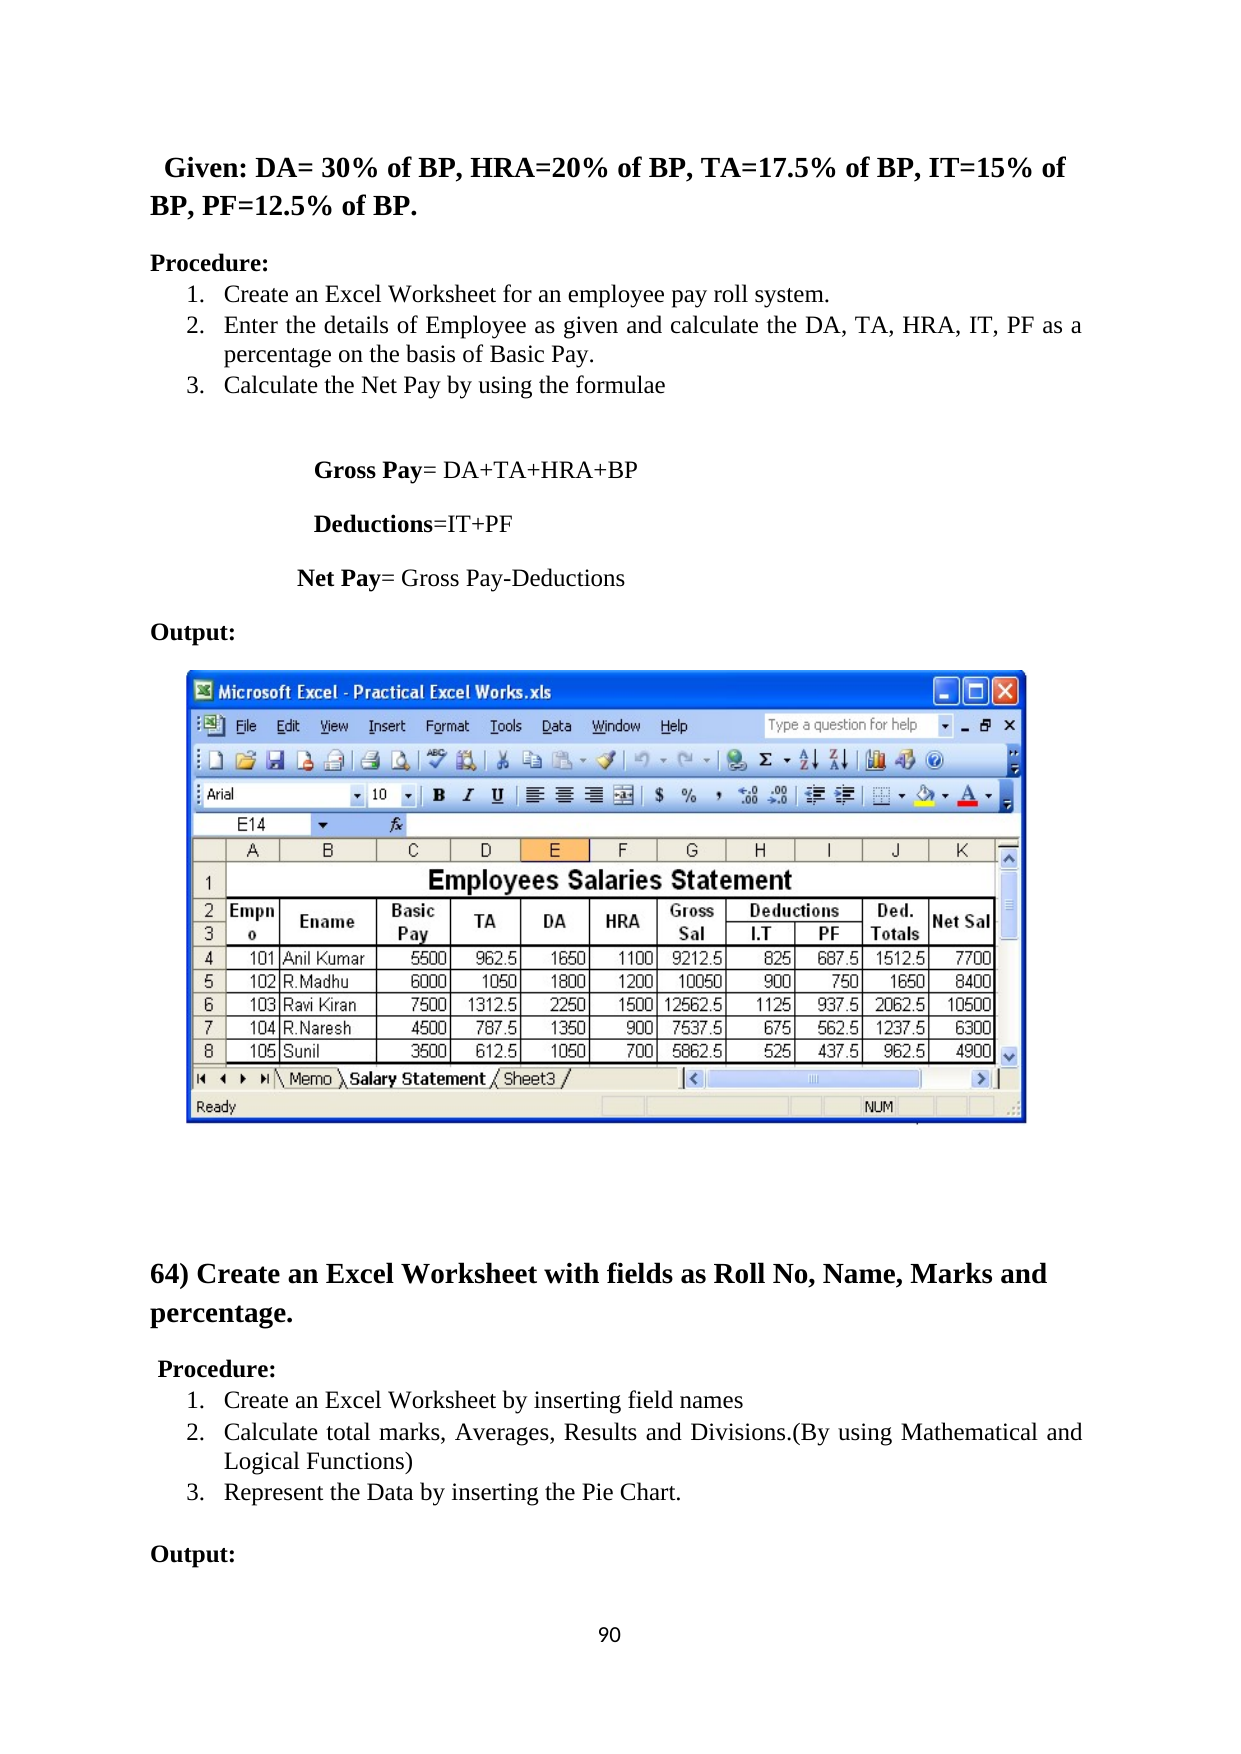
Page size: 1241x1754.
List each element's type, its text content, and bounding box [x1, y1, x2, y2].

text Deductions=IT+PF [301, 509, 1084, 538]
list Create an Excel Worksheet by inserting field names [186, 1386, 1084, 1414]
text Gross Pay= DA+TA+HRA+BP [301, 455, 1084, 484]
list Represent the Data by inserting the Pie Chart. [186, 1477, 1084, 1506]
list Enter the details of Employee as given and calculate the DA, TA, HRA, IT, PF as a percentage on the basis of Basic Pay. [186, 310, 1084, 368]
text Given: DA= 30% of BP, HRA=20% of BP, TA=17.5% of BP, IT=15% of BP, PF=12.5% of BP. [150, 150, 1090, 222]
text Output: [150, 1539, 1084, 1568]
text Procedure: [150, 248, 1090, 277]
text Procedure: [150, 1354, 1090, 1383]
list Create an Excel Worksheet for an employee pay roll system. [186, 279, 1084, 307]
list Calculate total marks, Averages, Results and Divisions.(By using Mathematical and Logical Functions) [186, 1417, 1084, 1475]
picture [186, 670, 1029, 1126]
text 64) Create an Excel Worksheet with fields as Roll No, Name, Marks and percentage. [150, 1256, 1084, 1328]
text Output: [150, 617, 1090, 646]
list Calculate the Net Pay by using the formulae [186, 370, 1084, 399]
text Net Pay= Gross Pay-Deductions [150, 563, 1090, 592]
